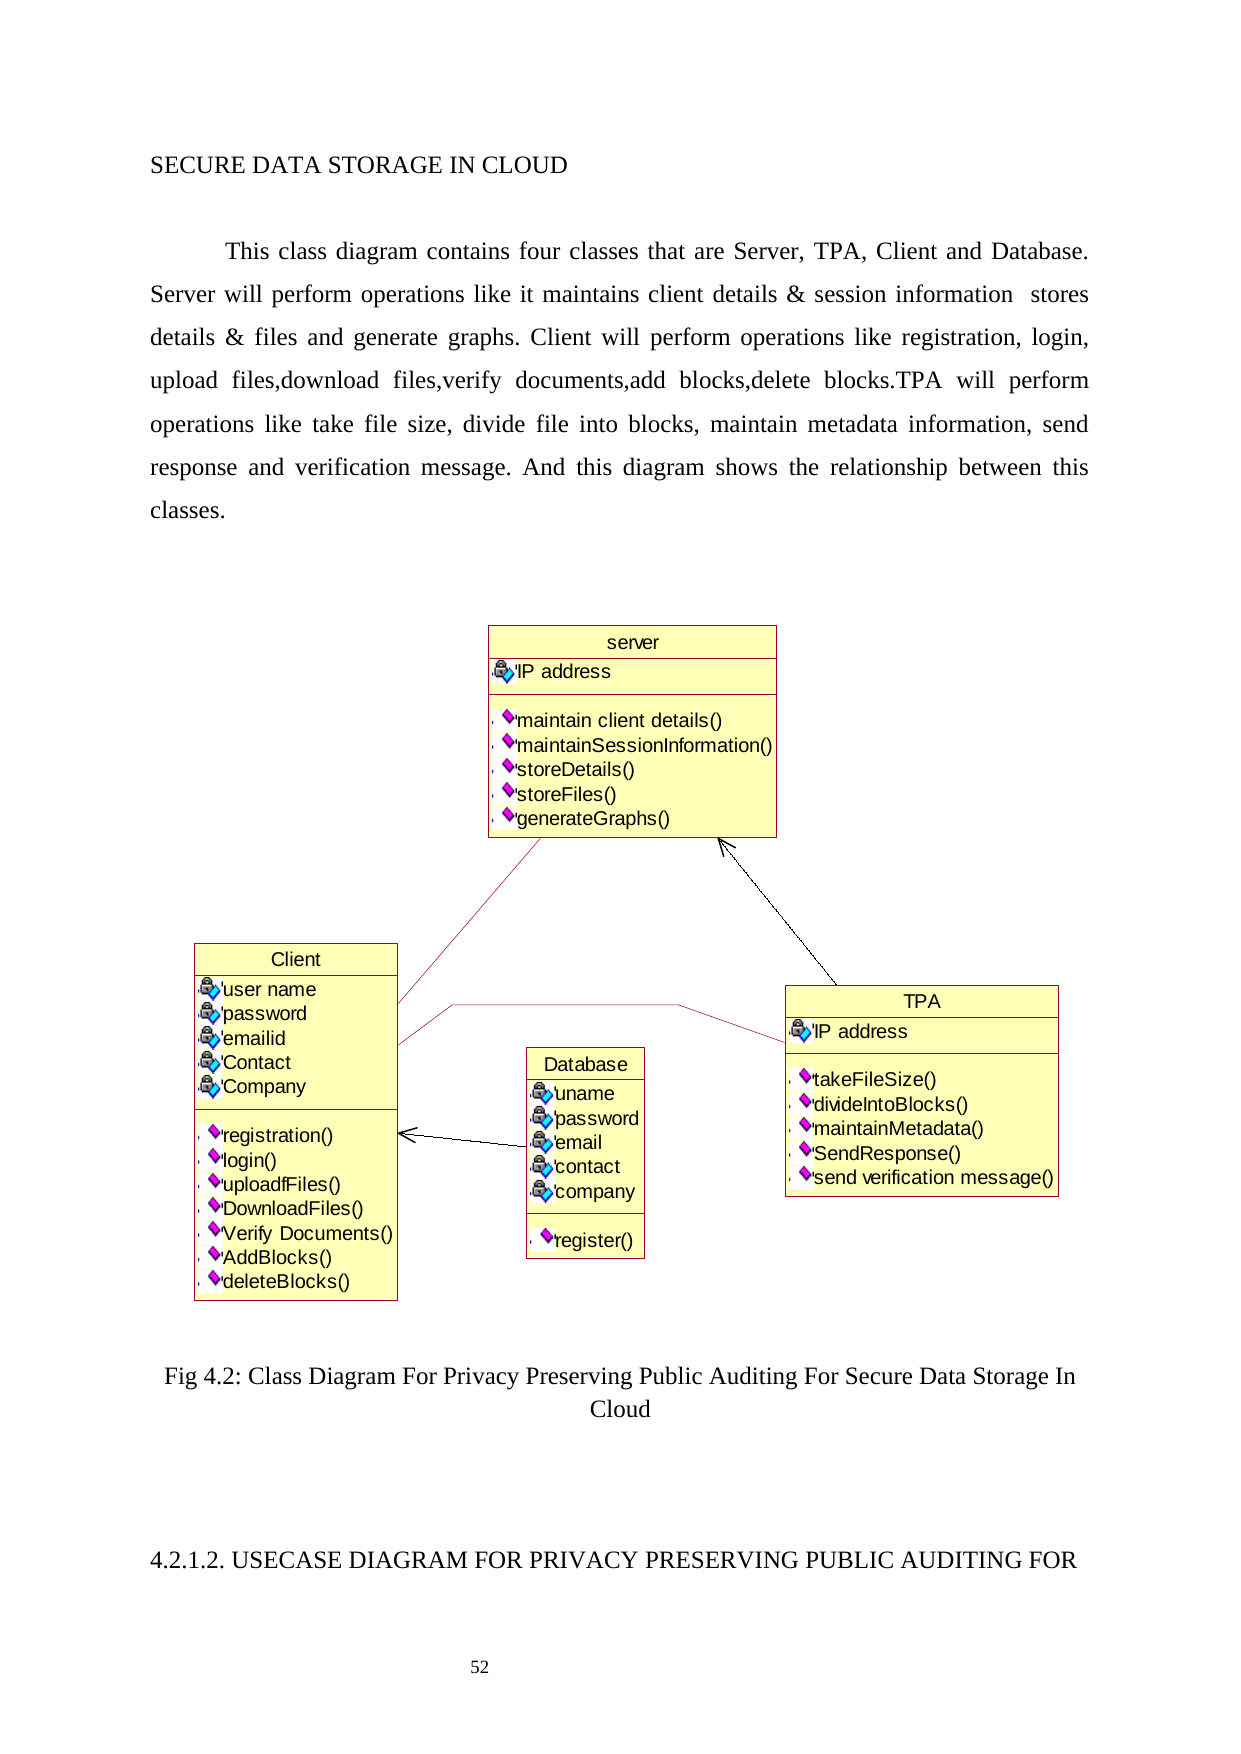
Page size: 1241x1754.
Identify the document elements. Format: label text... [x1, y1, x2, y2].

text This class diagram contains four classes that are Server, TPA, Client and Database. Server will perform operations like it maintains client details & session information stores details & files and generate graphs. Client will perform operations like registration, login, upload files,download files,verify documents,add blocks,delete blocks.TPA will perform operations like take file size, divide file into blocks, maintain metadata information, send response and verification message. And this diagram shows the relationship between this classes. [150, 236, 1090, 524]
text Fig 4.2: Class Diagram For Privacy Preserving Public Auditing For Secure Data Storage In Cloud [150, 1361, 1090, 1423]
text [150, 150, 1090, 179]
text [150, 1545, 1090, 1574]
